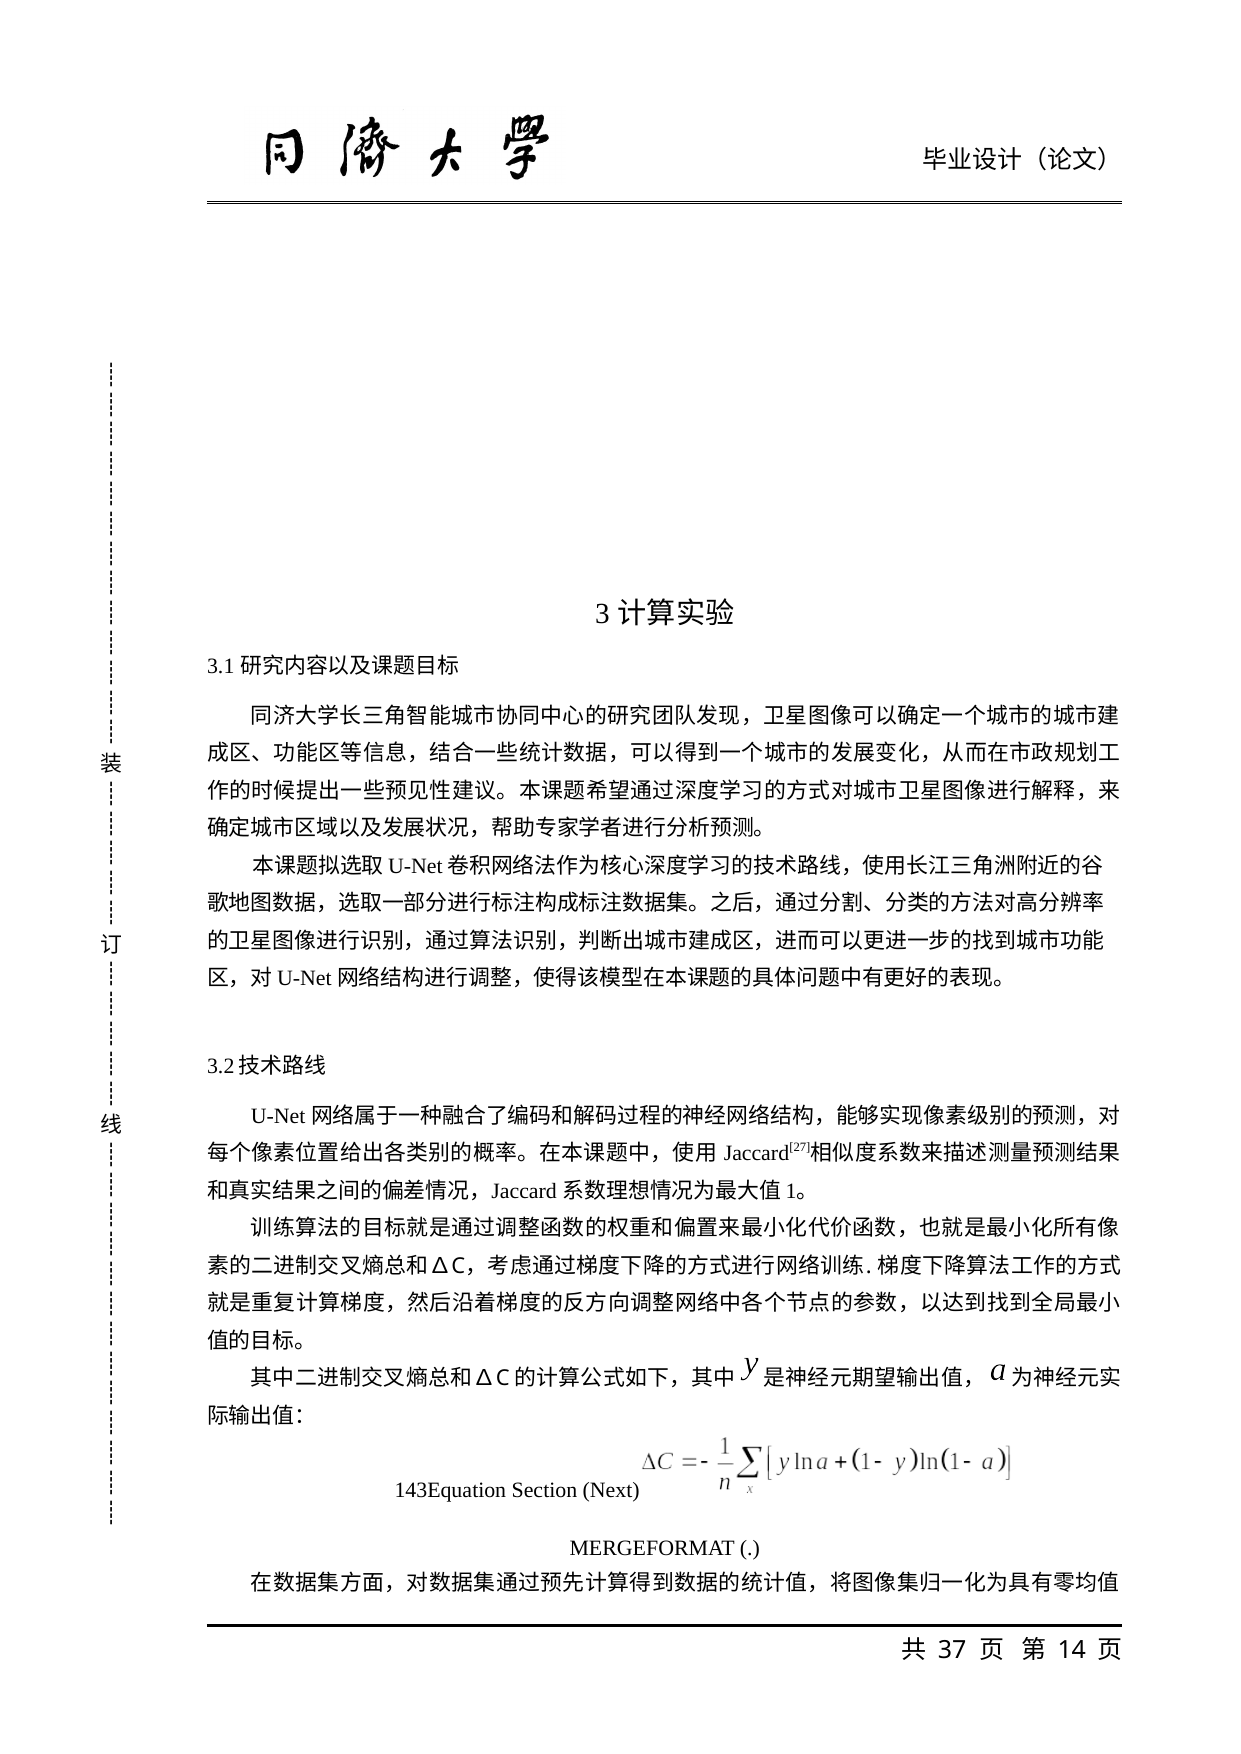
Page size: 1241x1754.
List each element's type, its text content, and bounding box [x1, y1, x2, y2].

subtitle 3.1 研究内容以及课题目标 [207, 643, 1122, 681]
text 训练算法的目标就是通过调整函数的权重和偏置来最小化代价函数，也就是最小化所有像素的二进制交叉熵总和∆C，考虑通过梯度下降的方式进行网络训练. 梯度下降算法工作的方式就是重复计算梯度，然后沿着梯度的反方向调整网络中各个节点的参数，以达到找到全局最小值的目标。 [207, 1206, 1122, 1356]
subtitle 3 计算实验 [207, 593, 1122, 631]
picture [244, 106, 567, 185]
text 其中二进制交叉熵总和∆C的计算公式如下，其中是神经元期望输出值，为神经元实际输出值： [207, 1356, 1122, 1431]
text U-Net 网络属于一种融合了编码和解码过程的神经网络结构，能够实现像素级别的预测，对每个像素位置给出各类别的概率。在本课题中，使用Jaccard[27]相似度系数来描述测量预测结果和真实结果之间的偏差情况，Jaccard 系数理想情况为最大值1。 [207, 1093, 1122, 1206]
subtitle 3.2技术路线 [207, 1043, 1122, 1081]
text 本课题拟选取U-Net卷积网络法作为核心深度学习的技术路线，使用长江三角洲附近的谷歌地图数据，选取一部分进行标注构成标注数据集。之后，通过分割、分类的方法对高分辨率的卫星图像进行识别，通过算法识别，判断出城市建成区，进而可以更进一步的找到城市功能区，对U-Net 网络结构进行调整，使得该模型在本课题的具体问题中有更好的表现。 [207, 843, 1122, 993]
text 同济大学长三角智能城市协同中心的研究团队发现，卫星图像可以确定一个城市的城市建成区、功能区等信息，结合一些统计数据，可以得到一个城市的发展变化，从而在市政规划工作的时候提出一些预见性建议。本课题希望通过深度学习的方式对城市卫星图像进行解释，来确定城市区域以及发展状况，帮助专家学者进行分析预测。 [207, 693, 1122, 843]
